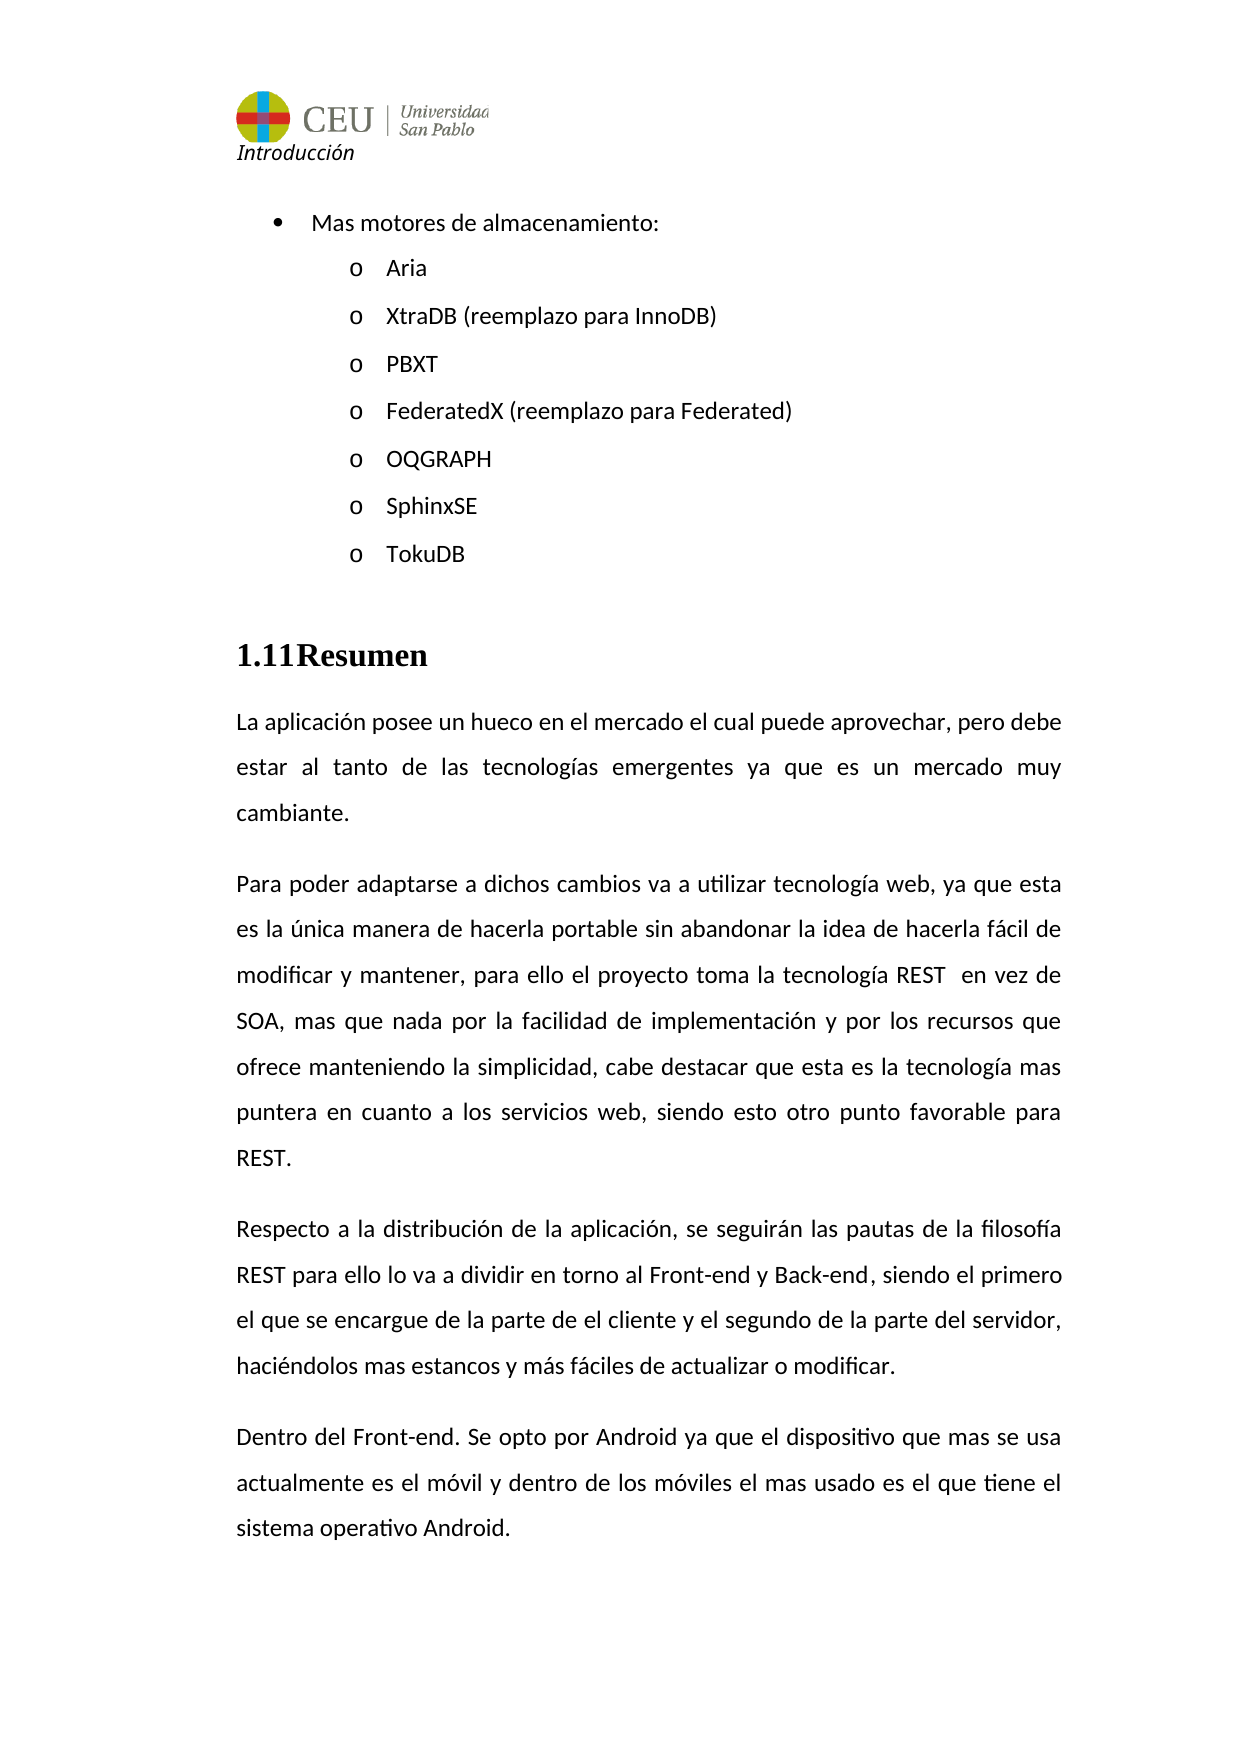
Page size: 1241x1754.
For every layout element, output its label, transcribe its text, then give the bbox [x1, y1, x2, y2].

list SphinxSE [349, 491, 1063, 522]
list FederatedX (reemplazo para Federated) [349, 395, 1063, 427]
list TokuDB [349, 538, 1063, 570]
list PBXT [349, 348, 1063, 379]
text Para poder adaptarse a dichos cambios va a utilizar tecnología web, ya que esta es la única manera de hacerla portable sin abandonar la idea de hacerla fácil de modificar y mantener, para ello el proyecto toma la tecnología REST en vez de SOA, mas que nada por la facilidad de implementación y por los recursos que ofrece manteniendo la simplicidad, cabe destacar que esta es la tecnología mas puntera en cuanto a los servicios web, siendo esto otro punto favorable para REST. [236, 868, 1063, 1173]
text La aplicación posee un hueco en el mercado el cual puede aprovechar, pero debe estar al tanto de las tecnologías emergentes ya que es un mercado muy cambiante. [236, 706, 1063, 828]
picture [235, 89, 489, 143]
list XtraDB (reemplazo para InnoDB) [349, 300, 1063, 332]
text Dentro del Front-end. Se opto por Android ya que el dispositivo que mas se usa actualmente es el móvil y dentro de los móviles el mas usado es el que tiene el sistema operativo Android. [236, 1421, 1063, 1543]
text Respecto a la distribución de la aplicación, se seguirán las pautas de la filosofía REST para ello lo va a dividir en torno al Front-end y Back-end, siendo el primero el que se encargue de la parte de el cliente y el segundo de la parte del servidor, haciéndolos mas estancos y más fáciles de actualizar o modificar. [236, 1213, 1063, 1381]
list Aria [349, 252, 1063, 284]
list Mas motores de almacenamiento: [274, 207, 1063, 237]
subtitle Resumen [236, 636, 1063, 674]
list OQGRAPH [349, 443, 1063, 475]
